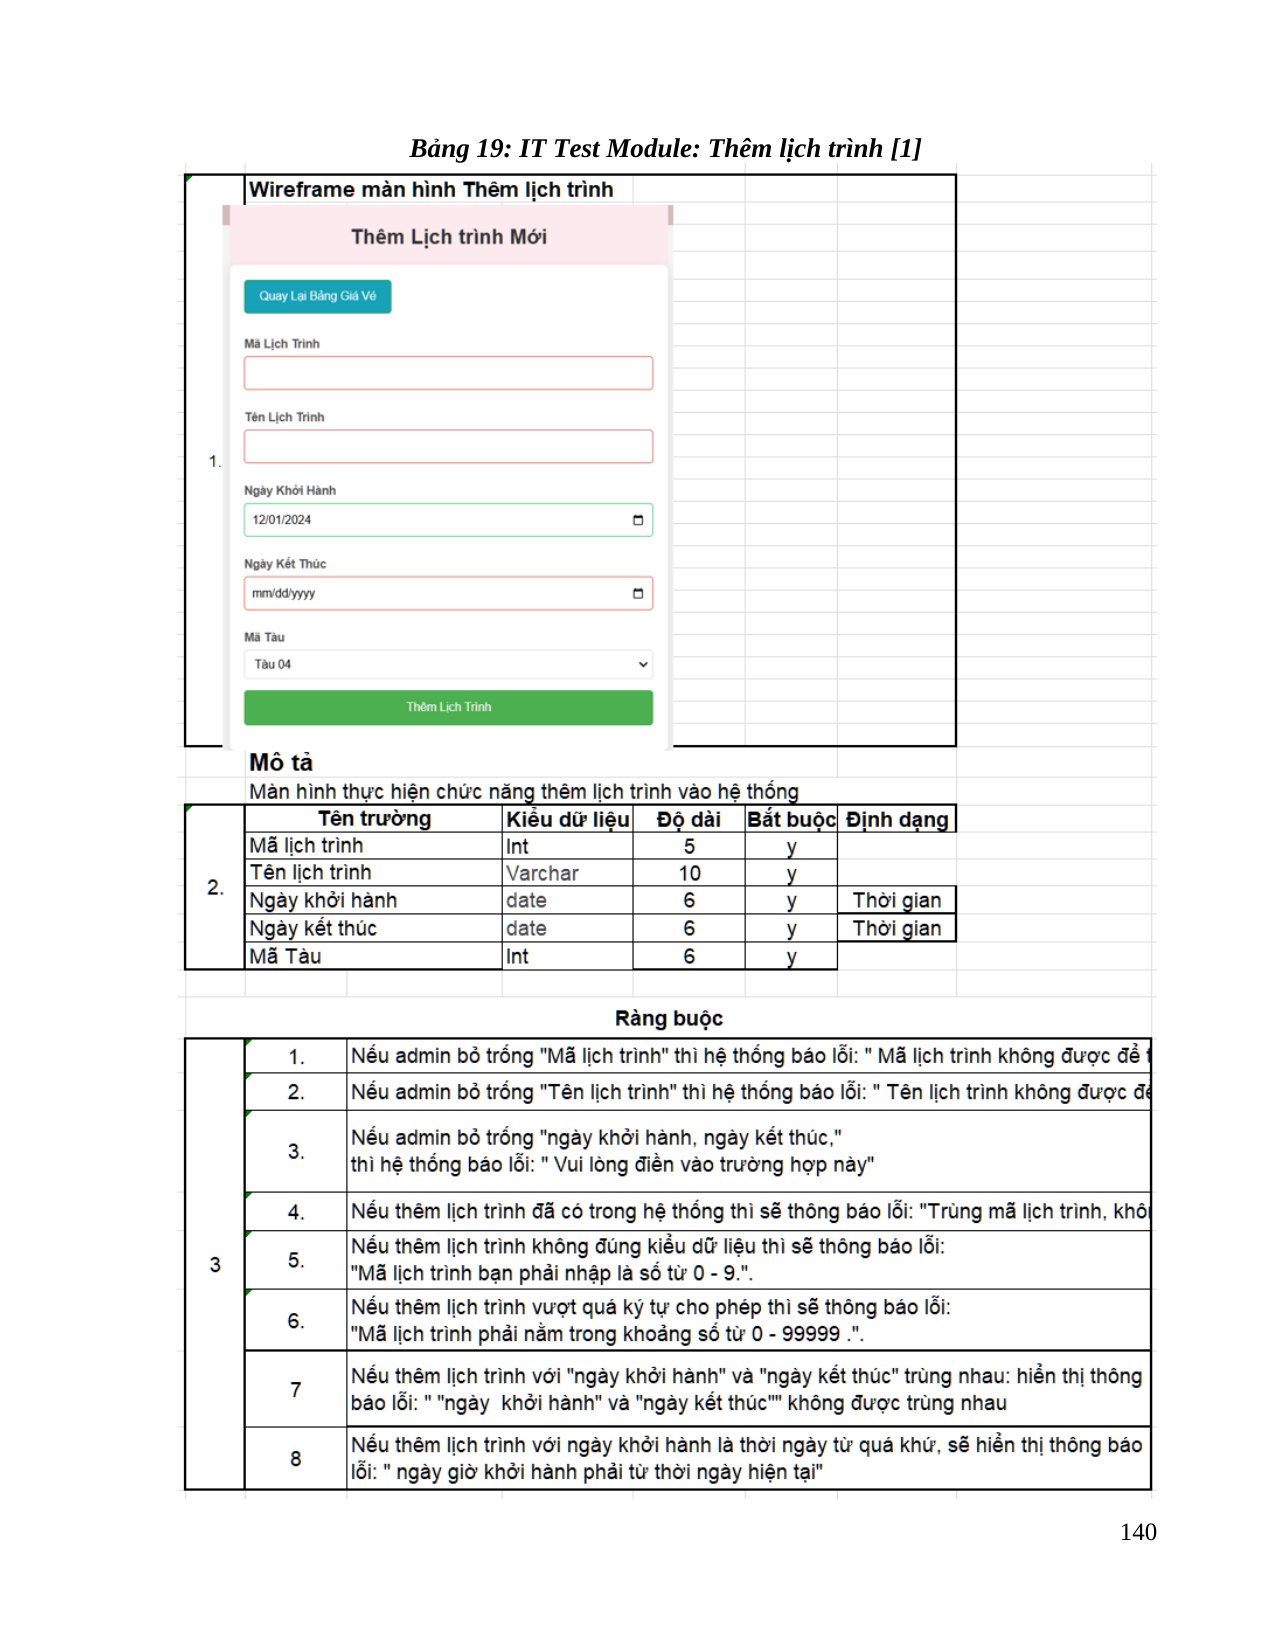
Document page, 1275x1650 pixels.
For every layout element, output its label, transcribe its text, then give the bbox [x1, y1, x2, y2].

picture [177, 163, 1157, 1499]
